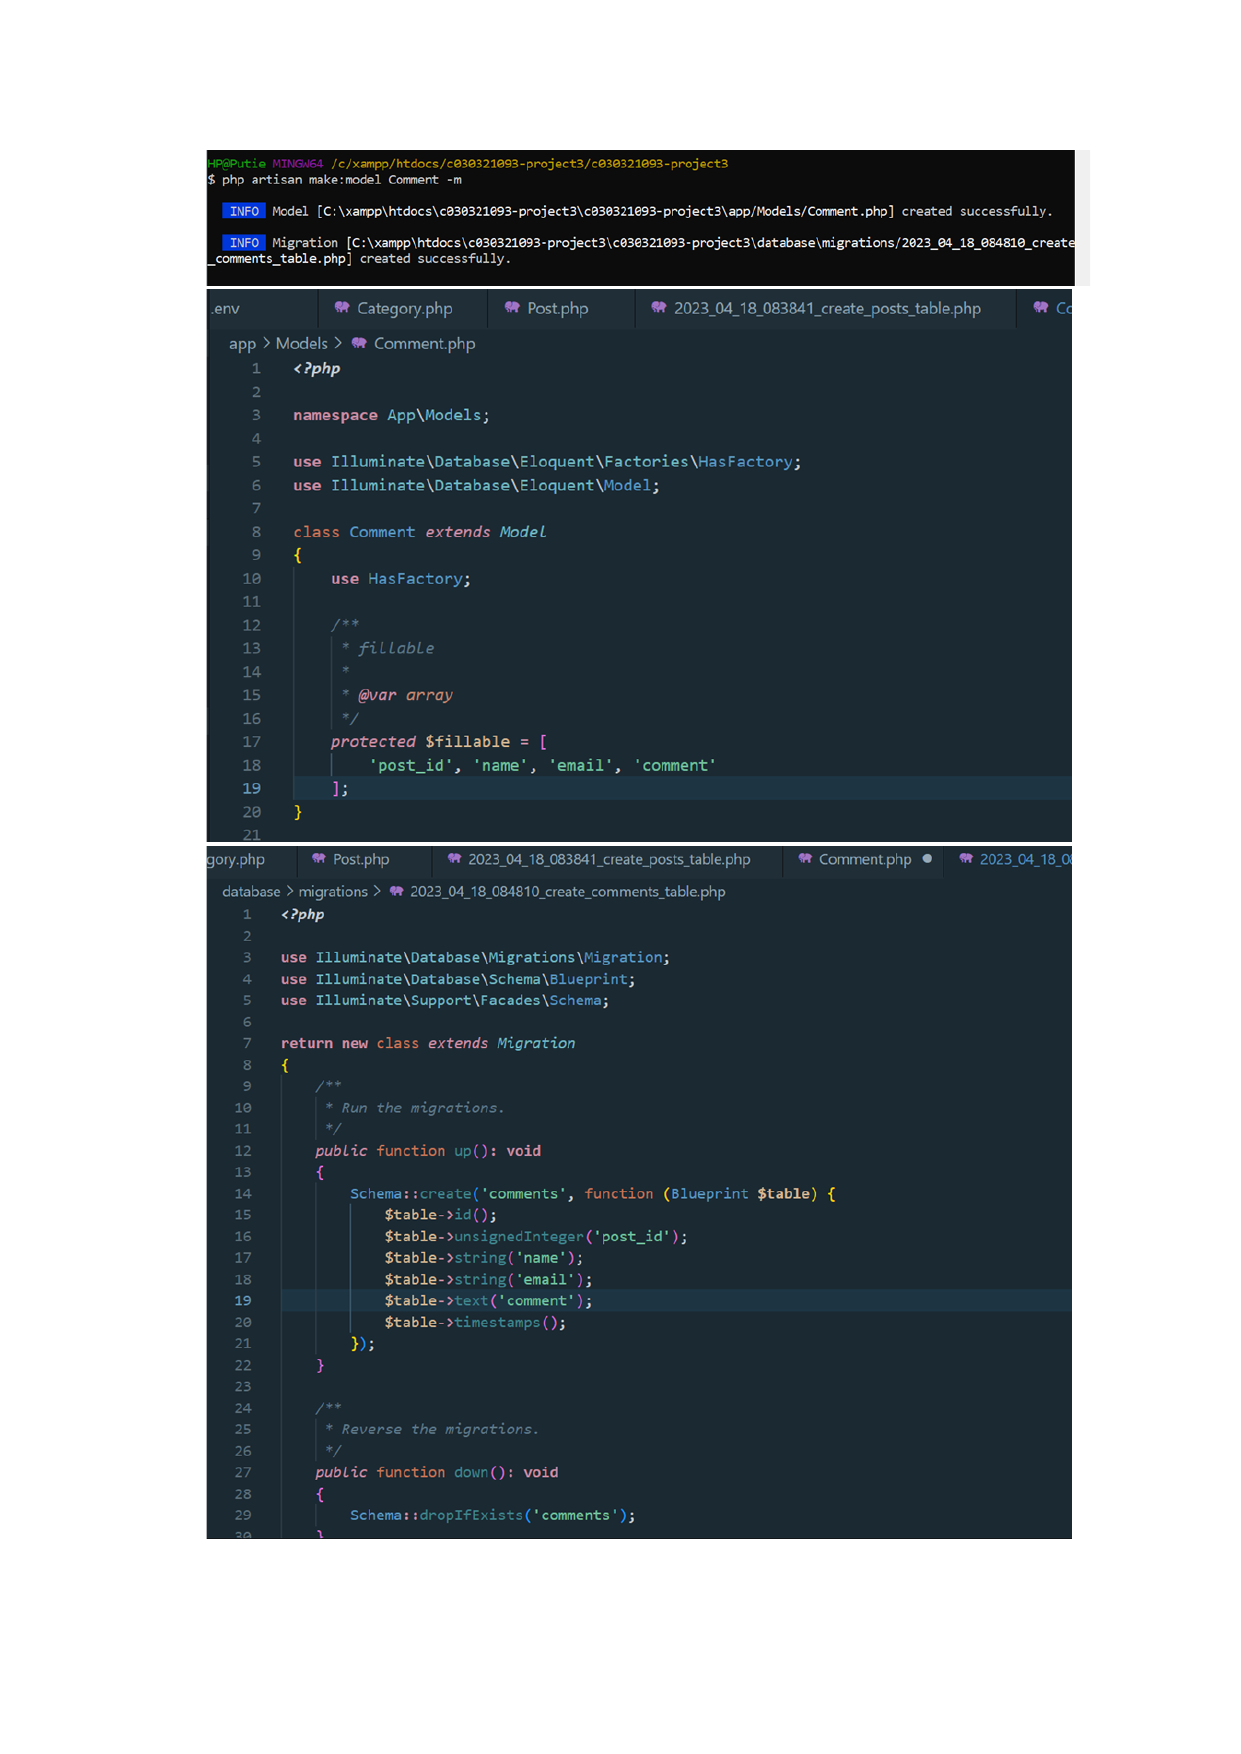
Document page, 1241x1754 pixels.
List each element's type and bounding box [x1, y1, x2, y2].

picture [206, 150, 1091, 286]
picture [206, 289, 1072, 842]
picture [206, 846, 1072, 1539]
